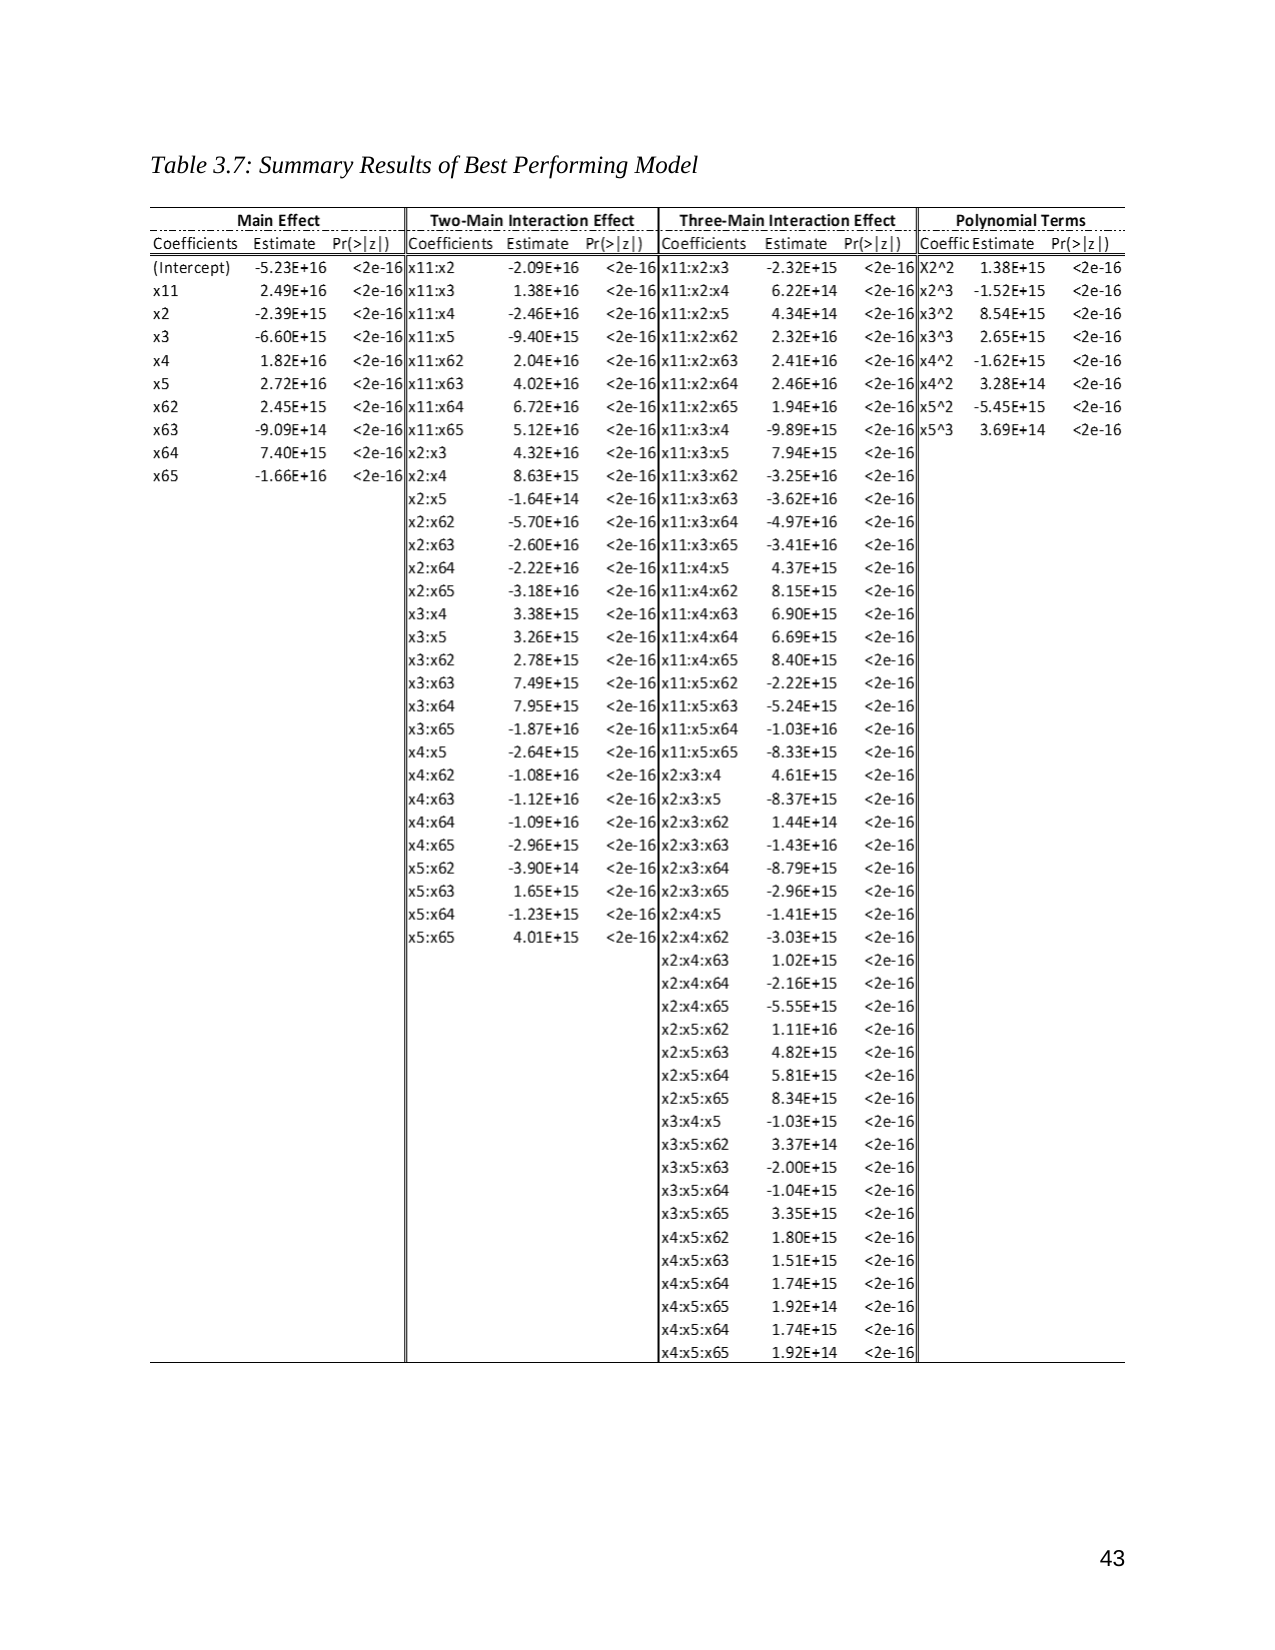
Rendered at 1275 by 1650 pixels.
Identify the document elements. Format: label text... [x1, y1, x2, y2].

picture [150, 207, 1125, 1364]
text Table 3.7: Summary Results of Best Performing Model [150, 150, 1125, 179]
